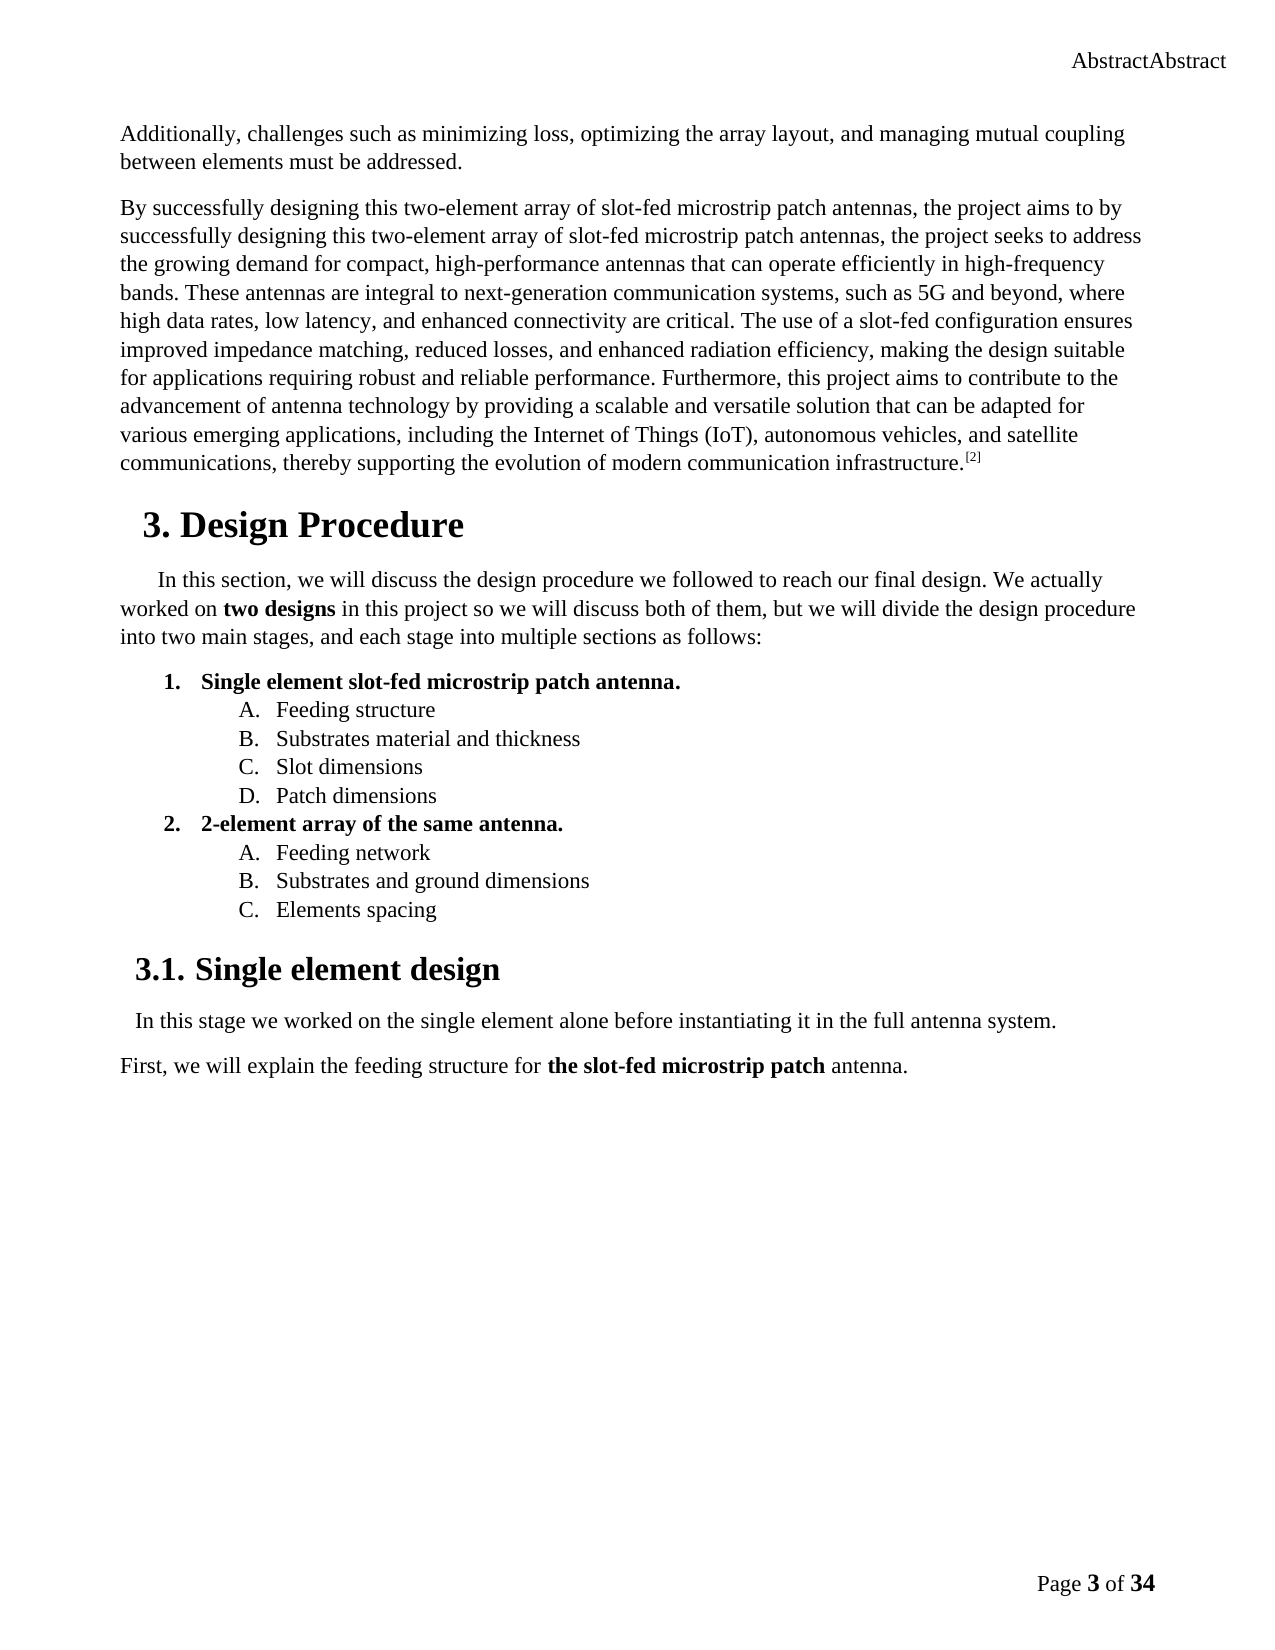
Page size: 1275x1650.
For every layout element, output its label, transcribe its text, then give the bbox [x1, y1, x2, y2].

text First, we will explain the feeding structure for the slot-fed microstrip patch antenna. [120, 1052, 1155, 1078]
list Single element slot-fed microstrip patch antenna. [163, 668, 1155, 694]
list Elements spacing [238, 896, 1155, 922]
text In this stage we worked on the single element alone before instantiating it in the full antenna system. [120, 1007, 1155, 1033]
list Substrates and ground dimensions [238, 867, 1155, 893]
list Feeding structure [238, 697, 1155, 723]
list 2-element array of the same antenna. [163, 810, 1155, 837]
list Slot dimensions [238, 753, 1155, 780]
list Substrates material and thickness [238, 725, 1155, 751]
list Patch dimensions [238, 782, 1155, 808]
text In this section, we will discuss the design procedure we followed to reach our final design. We actually worked on two designs in this project so we will discuss both of them, but we will divide the design procedure into two main stages, and each stage into multiple sections as follows: [120, 566, 1155, 649]
subtitle Design Procedure [142, 503, 1155, 546]
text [120, 120, 1155, 175]
text By successfully designing this two-element array of slot-fed microstrip patch antennas, the project aims to by successfully designing this two-element array of slot-fed microstrip patch antennas, the project seeks to address the growing demand for compact, high-performance antennas that can operate efficiently in high-frequency bands. These antennas are integral to next-generation communication systems, such as 5G and beyond, where high data rates, low latency, and enhanced connectivity are critical. The use of a slot-fed configuration ensures improved impedance matching, reduced losses, and enhanced radiation efficiency, making the design suitable for applications requiring robust and reliable performance. Furthermore, this project aims to contribute to the advancement of antenna technology by providing a scalable and versatile solution that can be adapted for various emerging applications, including the Internet of Things (IoT), autonomous vehicles, and satellite communications, thereby supporting the evolution of modern communication infrastructure.[2] [120, 193, 1155, 476]
list Feeding network [238, 839, 1155, 865]
subtitle Single element design [135, 949, 1155, 987]
